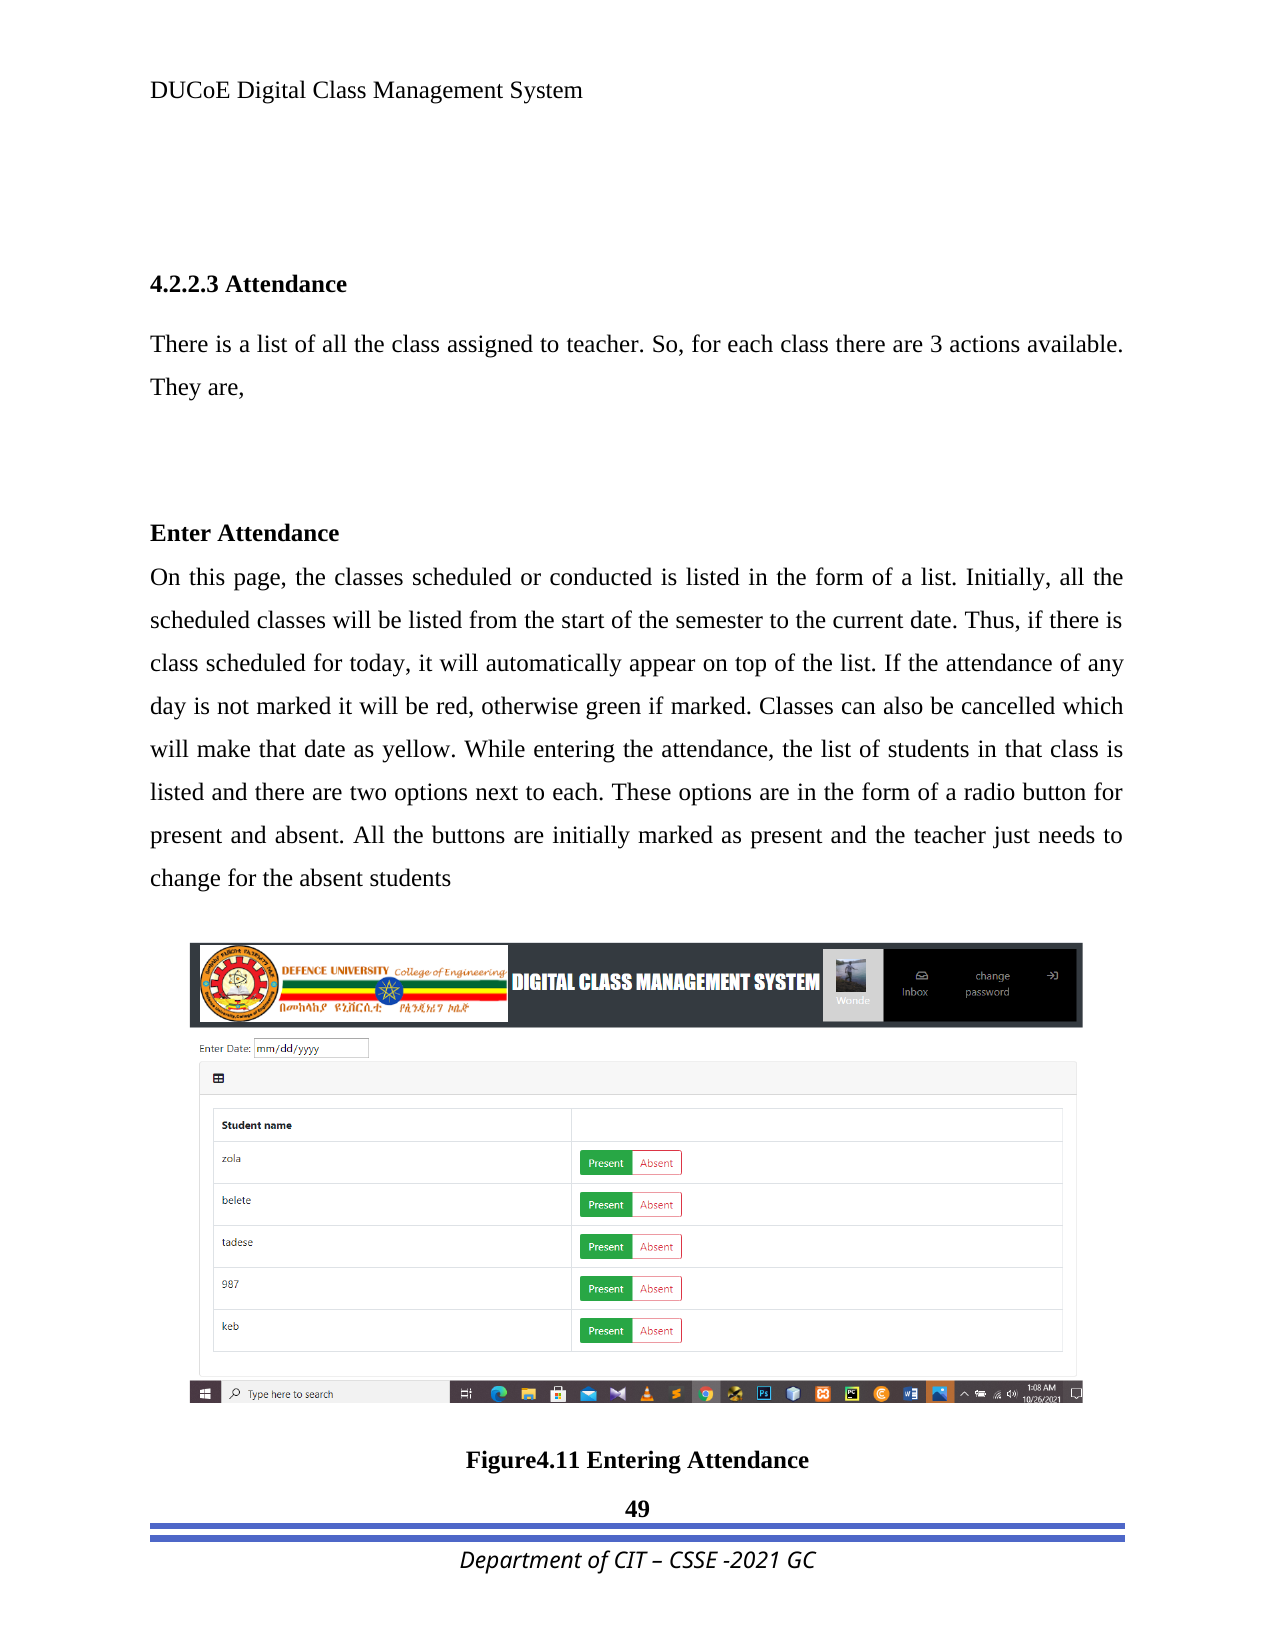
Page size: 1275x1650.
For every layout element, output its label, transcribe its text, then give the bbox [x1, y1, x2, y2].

text There is a list of all the class assigned to teacher. So, for each class there are 3 actions available. They are, [150, 329, 1125, 401]
text On this page, the classes scheduled or conducted is listed in the form of a list. Initially, all the scheduled classes will be listed from the start of the semester to the current date. Thus, if there is class scheduled for today, it will automatically appear on top of the list. If the attendance of any day is not marked it will be red, otherwise green if marked. Classes can also be cancelled which will make that date as yellow. While entering the attendance, the list of students in that class is listed and there are two options next to each. These options are in the form of a radio button for present and absent. All the buttons are initially marked as present and the teacher just needs to change for the absent students [150, 562, 1125, 892]
text Enter Attendance [150, 518, 1125, 547]
text 4.2.2.3 Attendance [150, 269, 1125, 298]
text Figure4.11 Entering Attendance [150, 1445, 1125, 1473]
picture [189, 940, 1082, 1402]
